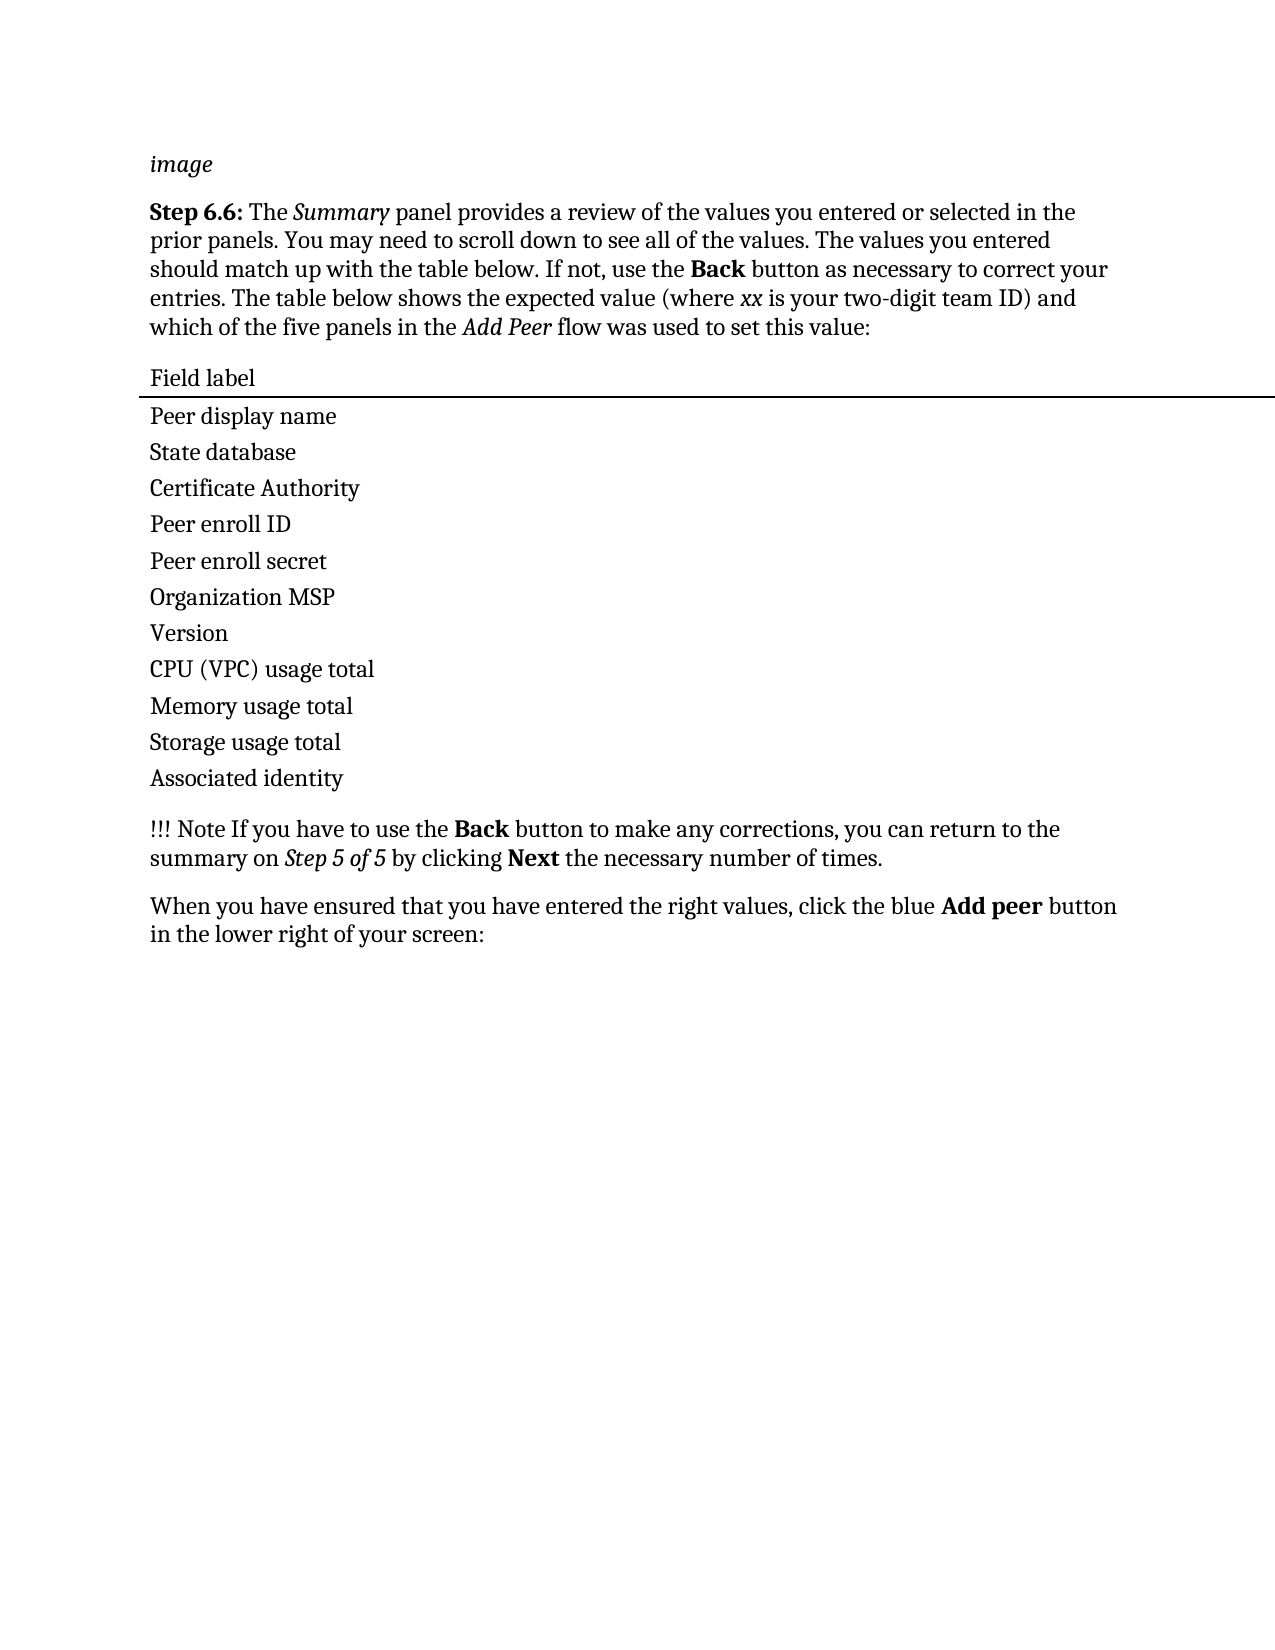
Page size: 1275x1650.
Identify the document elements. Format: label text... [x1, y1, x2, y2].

table_cell Version [139, 615, 1275, 652]
table_cell Peer enroll secret [139, 543, 1275, 579]
text When you have ensured that you have entered the right values, click the blue Add peer button in the lower right of your screen: [150, 892, 1125, 949]
table_cell Certificate Authority [139, 470, 1275, 507]
table_cell Memory usage total [139, 688, 1275, 724]
table_cell Peer display name [139, 398, 1275, 434]
text image [150, 150, 1125, 179]
table_cell Storage usage total [139, 724, 1275, 760]
table_cell State database [139, 434, 1275, 470]
table_cell Organization MSP [139, 579, 1275, 615]
table_header Field label [139, 360, 1275, 396]
table_cell Peer enroll ID [139, 507, 1275, 543]
table_cell Associated identity [139, 760, 1275, 797]
text Step 6.6: The Summary panel provides a review of the values you entered or selected in the prior panels. You may need to scroll down to see all of the values. The values you entered should match up with the table below. If not, use the Back button as necessary to correct your entries. The table below shows the expected value (where xx is your two-digit team ID) and which of the five panels in the Add Peer flow was used to set this value: [150, 197, 1125, 341]
table_cell CPU (VPC) usage total [139, 652, 1275, 688]
text !!! Note If you have to use the Back button to make any corrections, you can return to the summary on Step 5 of 5 by clicking Next the necessary number of times. [150, 815, 1125, 873]
